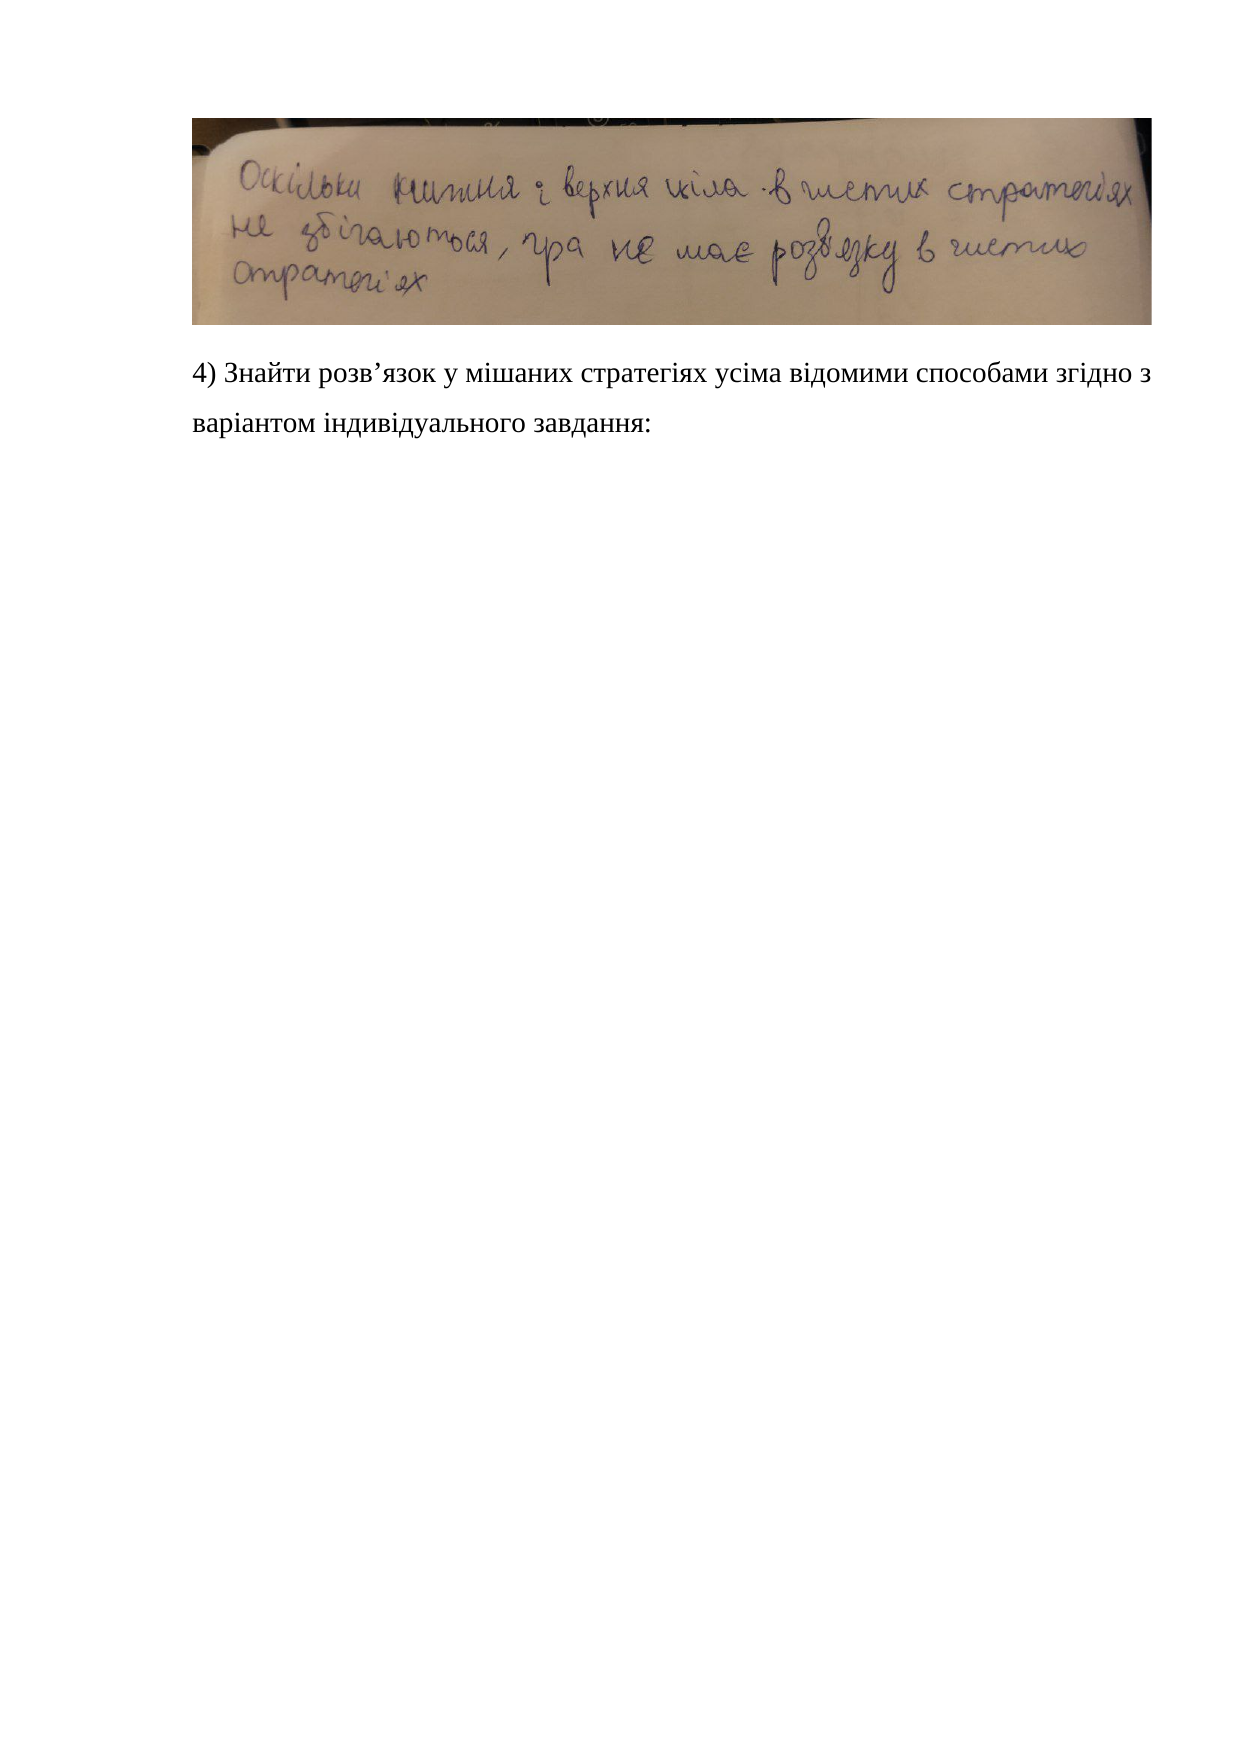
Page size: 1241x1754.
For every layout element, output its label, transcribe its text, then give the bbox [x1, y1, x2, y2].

text 4) Знайти розв’язок у мішаних стратегіях усіма відомими способами згідно з варіантом індивідуального завдання: [192, 355, 1152, 439]
picture [192, 118, 1152, 325]
